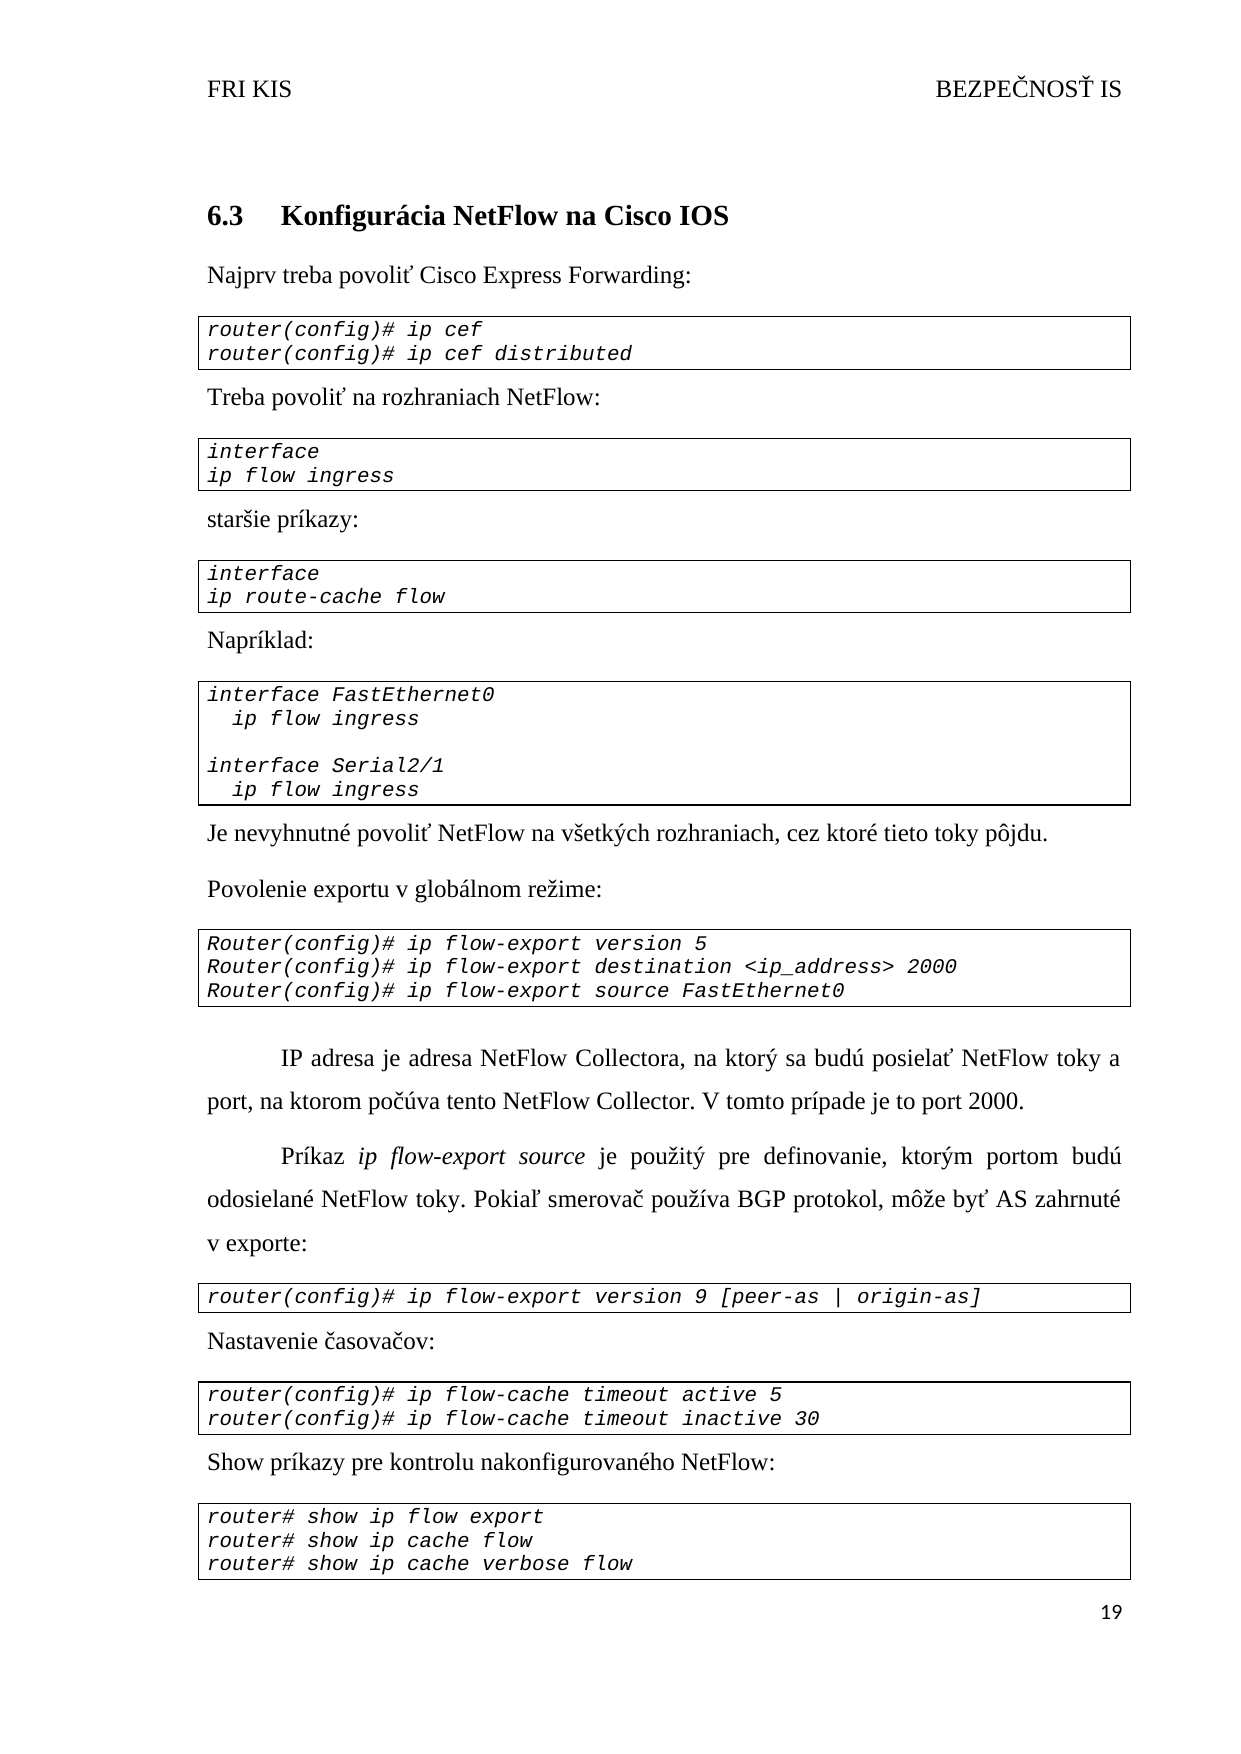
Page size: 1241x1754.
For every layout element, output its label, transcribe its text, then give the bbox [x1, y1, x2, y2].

text Treba povoliť na rozhraniach NetFlow: [207, 382, 1122, 411]
text router# show ip cache verbose flow [199, 1550, 1130, 1579]
text router(config)# ip flow-cache timeout active 5 [199, 1383, 1130, 1405]
text ip route-cache flow [199, 583, 1130, 612]
text Napríklad: [207, 626, 1122, 654]
text IP adresa je adresa NetFlow Collectora, na ktorý sa budú posielať NetFlow toky a port, na ktorom počúva tento NetFlow Collector. V tomto prípade je to port 2000. [207, 1043, 1122, 1114]
text Nastavenie časovačov: [207, 1326, 1122, 1354]
text router(config)# ip cef distributed [199, 340, 1130, 369]
text Router(config)# ip flow-export destination <ip_address> 2000 [207, 956, 1122, 977]
text staršie príkazy: [207, 504, 1122, 533]
subtitle Konfigurácia NetFlow na Cisco IOS [207, 198, 1122, 231]
text interface [199, 439, 1130, 461]
text interface FastEthernet0 [199, 682, 1130, 708]
text router# show ip flow export [199, 1504, 1130, 1530]
text router(config)# ip flow-export version 9 [peer-as | origin-as] [199, 1284, 1130, 1312]
text interface [199, 561, 1130, 583]
text Najprv treba povoliť Cisco Express Forwarding: [207, 261, 1122, 289]
text interface Serial2/1 [207, 755, 1122, 776]
text Router(config)# ip flow-export version 5 [199, 930, 1130, 956]
text ip flow ingress [199, 461, 1130, 490]
text ip flow ingress [207, 708, 1122, 732]
text Povolenie exportu v globálnom režime: [207, 874, 1122, 902]
text ip flow ingress [199, 776, 1130, 804]
text Príkaz ip flow-export source je použitý pre definovanie, ktorým portom budú odosielané NetFlow toky. Pokiaľ smerovač používa BGP protokol, môže byť AS zahrnuté v exporte: [207, 1141, 1122, 1256]
text Je nevyhnutné povoliť NetFlow na všetkých rozhraniach, cez ktoré tieto toky pôjdu. [207, 818, 1122, 847]
text router# show ip cache flow [207, 1530, 1122, 1550]
text Show príkazy pre kontrolu nakonfigurovaného NetFlow: [207, 1447, 1122, 1476]
text router(config)# ip cef [199, 317, 1130, 340]
text Router(config)# ip flow-export source FastEthernet0 [199, 977, 1130, 1006]
text router(config)# ip flow-cache timeout inactive 30 [199, 1405, 1130, 1434]
